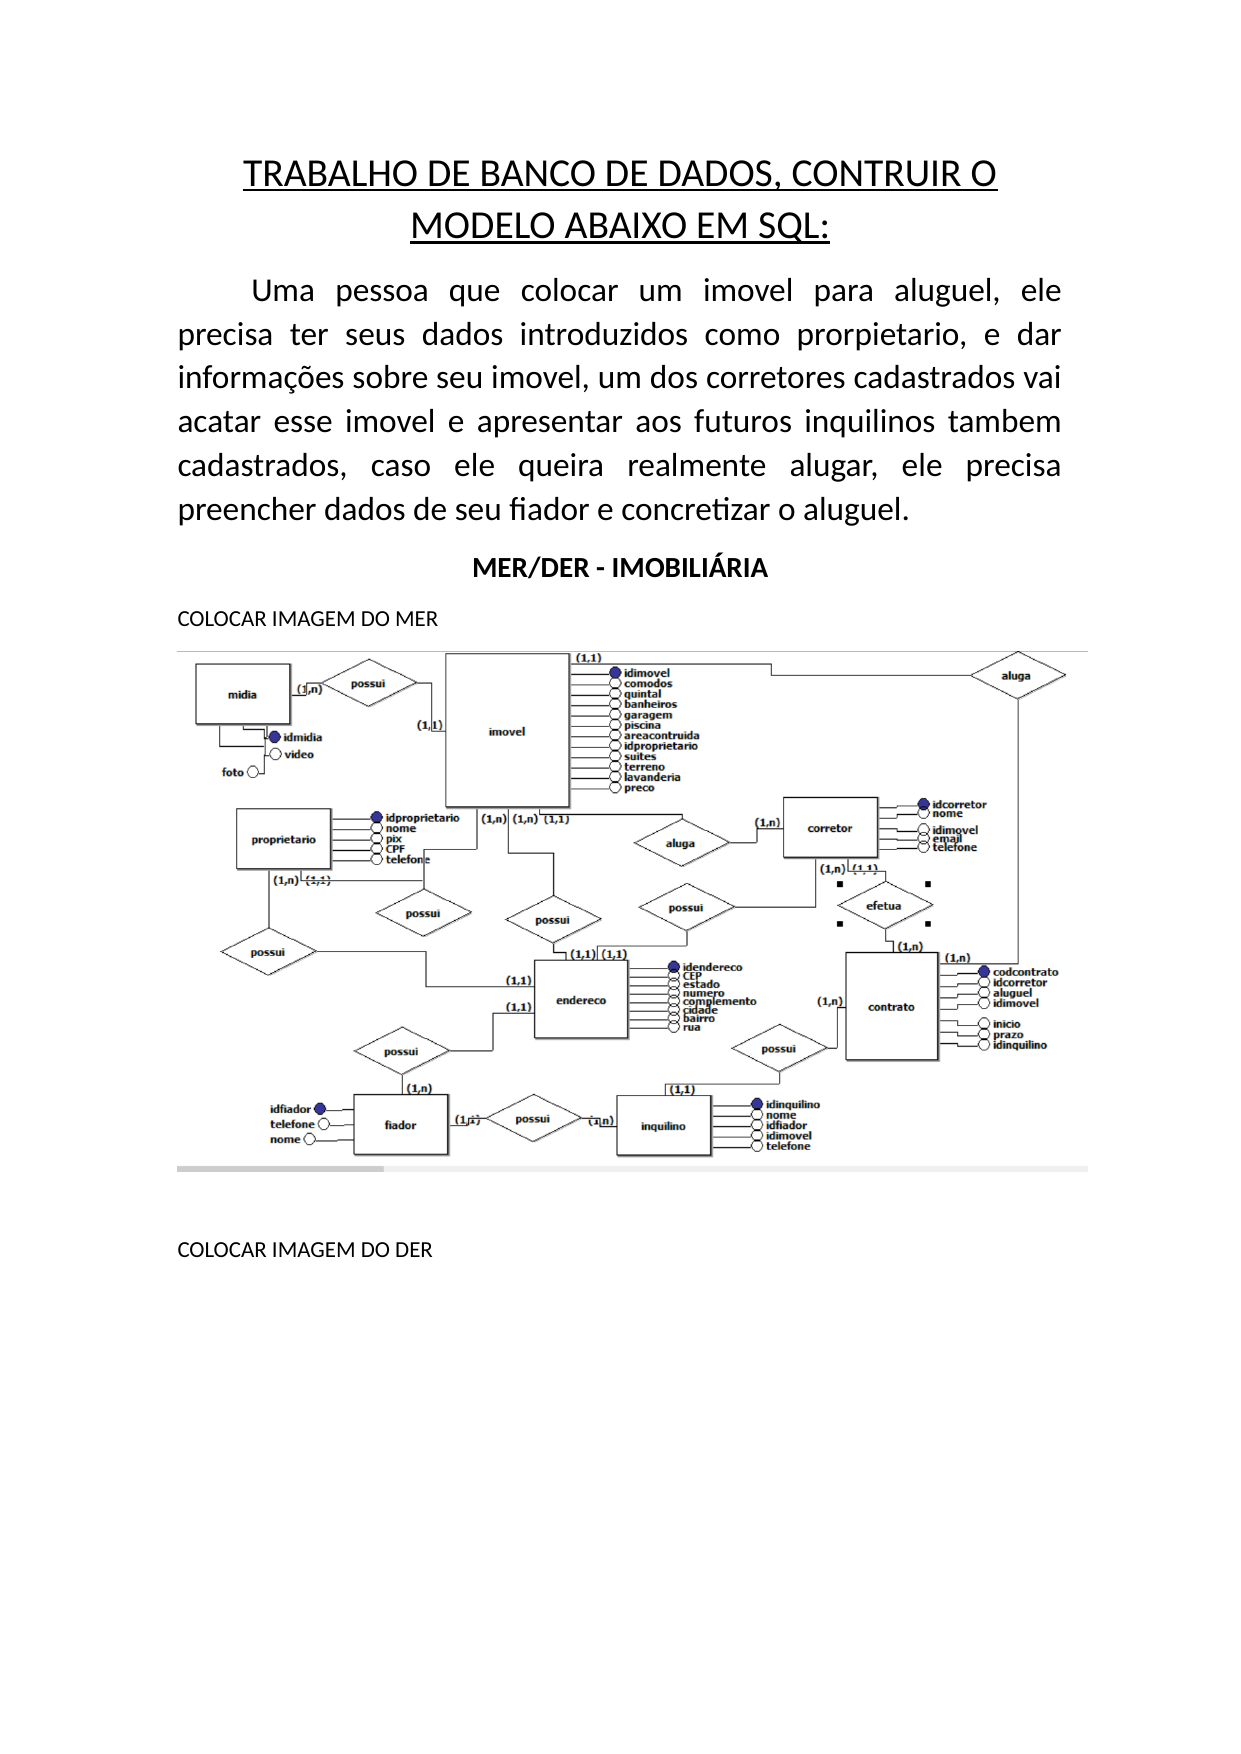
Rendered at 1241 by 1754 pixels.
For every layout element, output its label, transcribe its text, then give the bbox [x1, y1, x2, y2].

text COLOCAR IMAGEM DO MER [177, 604, 1063, 632]
text TRABALHO DE BANCO DE DADOS, CONTRUIR O MODELO ABAIXO EM SQL: [177, 148, 1063, 248]
text MER/DER - IMOBILIÁRIA [177, 549, 1063, 585]
text COLOCAR IMAGEM DO DER [177, 1235, 1063, 1263]
picture [177, 651, 1089, 1172]
text Uma pessoa que colocar um imovel para aluguel, ele precisa ter seus dados introduzidos como prorpietario, e dar informações sobre seu imovel, um dos corretores cadastrados vai acatar esse imovel e apresentar aos futuros inquilinos tambem cadastrados, caso ele queira realmente alugar, ele precisa preencher dados de seu fiador e concretizar o aluguel. [177, 269, 1063, 529]
